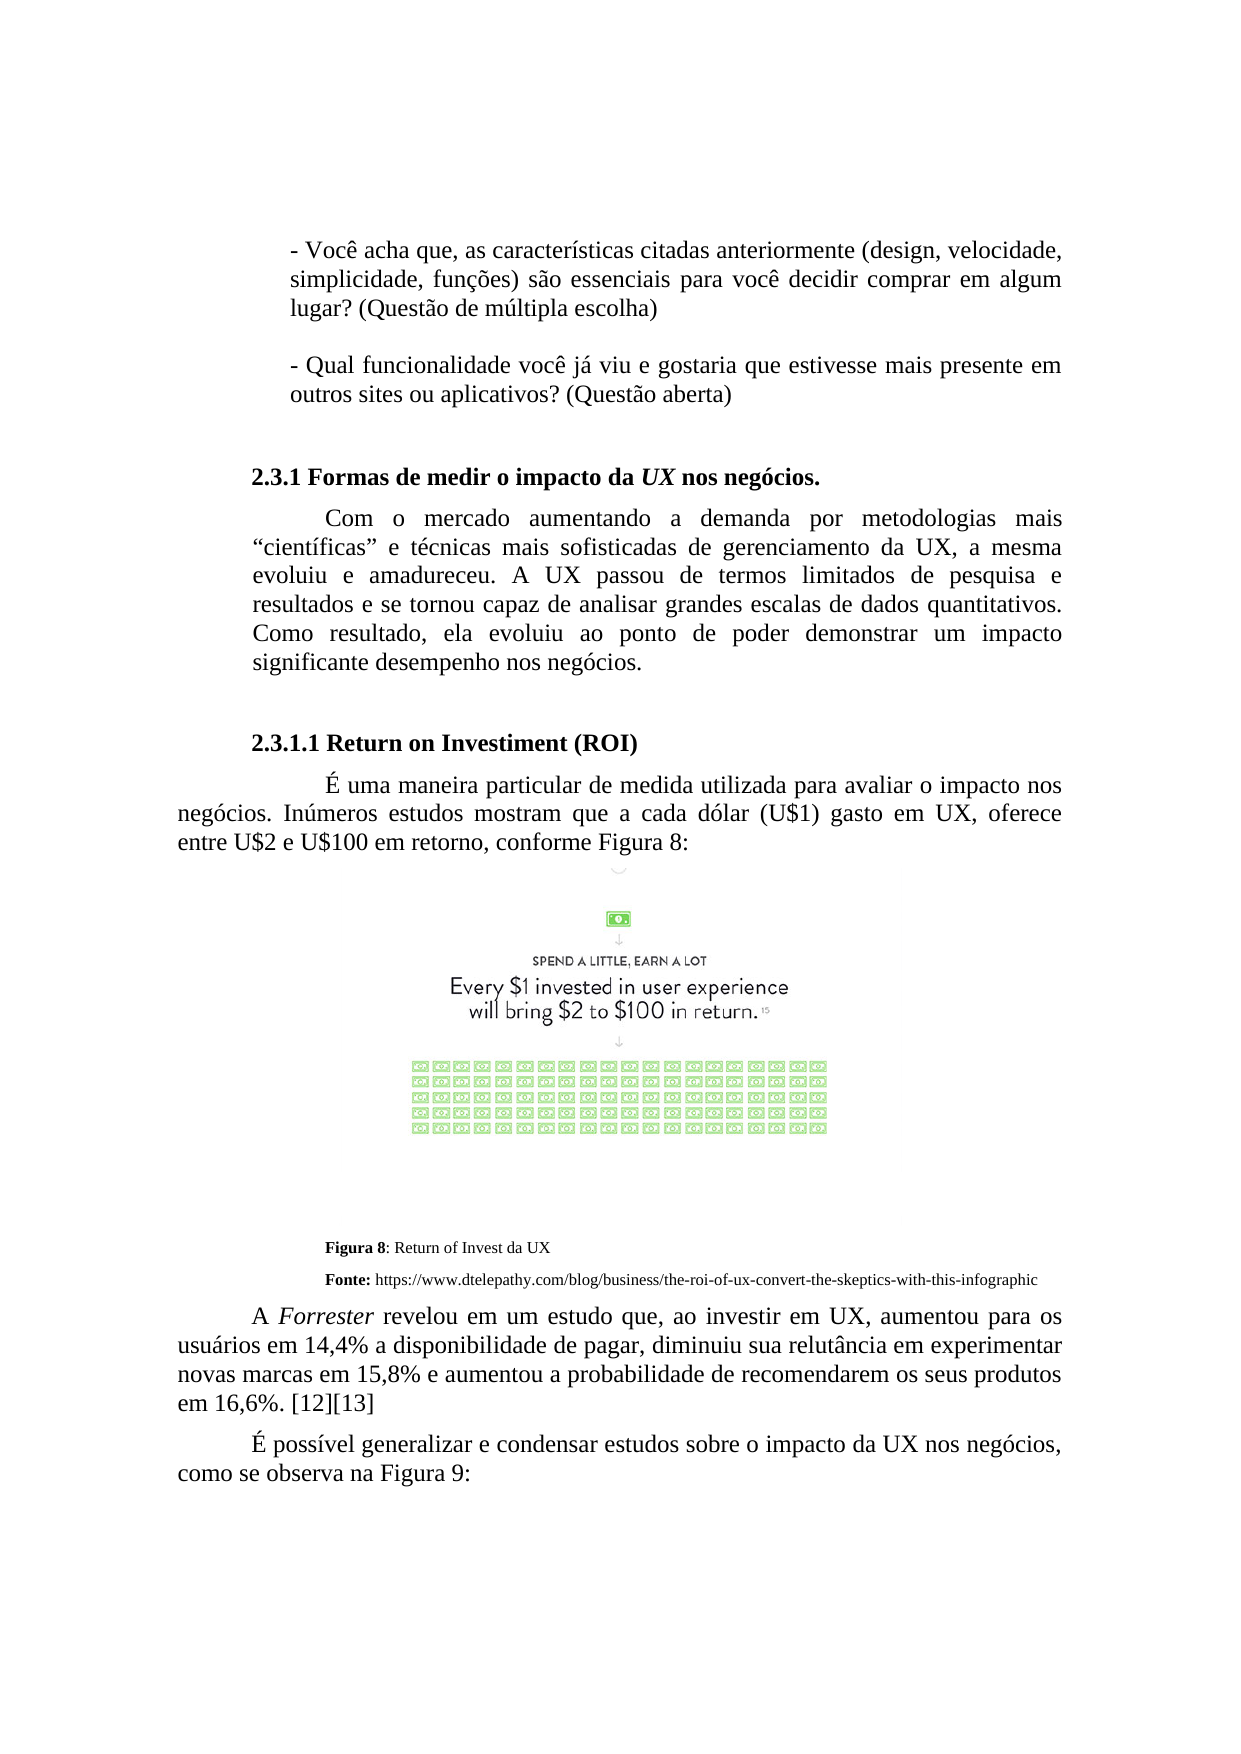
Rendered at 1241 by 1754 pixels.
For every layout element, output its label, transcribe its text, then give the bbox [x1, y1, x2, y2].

list - Qual funcionalidade você já viu e gostaria que estivesse mais presente em outros sites ou aplicativos? (Questão aberta) [290, 351, 1063, 408]
text Com o mercado aumentando a demanda por metodologias mais “científicas” e técnicas mais sofisticadas de gerenciamento da UX, a mesma evoluiu e amadureceu. A UX passou de termos limitados de pesquisa e resultados e se tornou capaz de analisar grandes escalas de dados quantitativos. Como resultado, ela evoluiu ao ponto de poder demonstrar um impacto significante desempenho nos negócios. [252, 503, 1063, 676]
picture [338, 868, 902, 1226]
text Figura 8: Return of Invest da UX [325, 1238, 1063, 1257]
text Fonte: https://www.dtelepathy.com/blog/business/the-roi-of-ux-convert-the-skeptics-with-this-infographic [325, 1270, 1063, 1289]
text 2.3.1.1 Return on Investiment (ROI) [177, 728, 1063, 757]
text É possível generalizar e condensar estudos sobre o impacto da UX nos negócios, como se observa na Figura 9: [177, 1429, 1063, 1486]
text É uma maneira particular de medida utilizada para avaliar o impacto nos negócios. Inúmeros estudos mostram que a cada dólar (U$1) gasto em UX, oferece entre U$2 e U$100 em retorno, conforme Figura 8: [177, 770, 1063, 856]
list - Você acha que, as características citadas anteriormente (design, velocidade, simplicidade, funções) são essenciais para você decidir comprar em algum lugar? (Questão de múltipla escolha) [290, 236, 1063, 322]
text A Forrester revelou em um estudo que, ao investir em UX, aumentou para os usuários em 14,4% a disponibilidade de pagar, diminuiu sua relutância em experimentar novas marcas em 15,8% e aumentou a probabilidade de recomendarem os seus produtos em 16,6%. [12][13] [177, 1301, 1063, 1416]
text 2.3.1 Formas de medir o impacto da UX nos negócios. [177, 462, 1063, 491]
